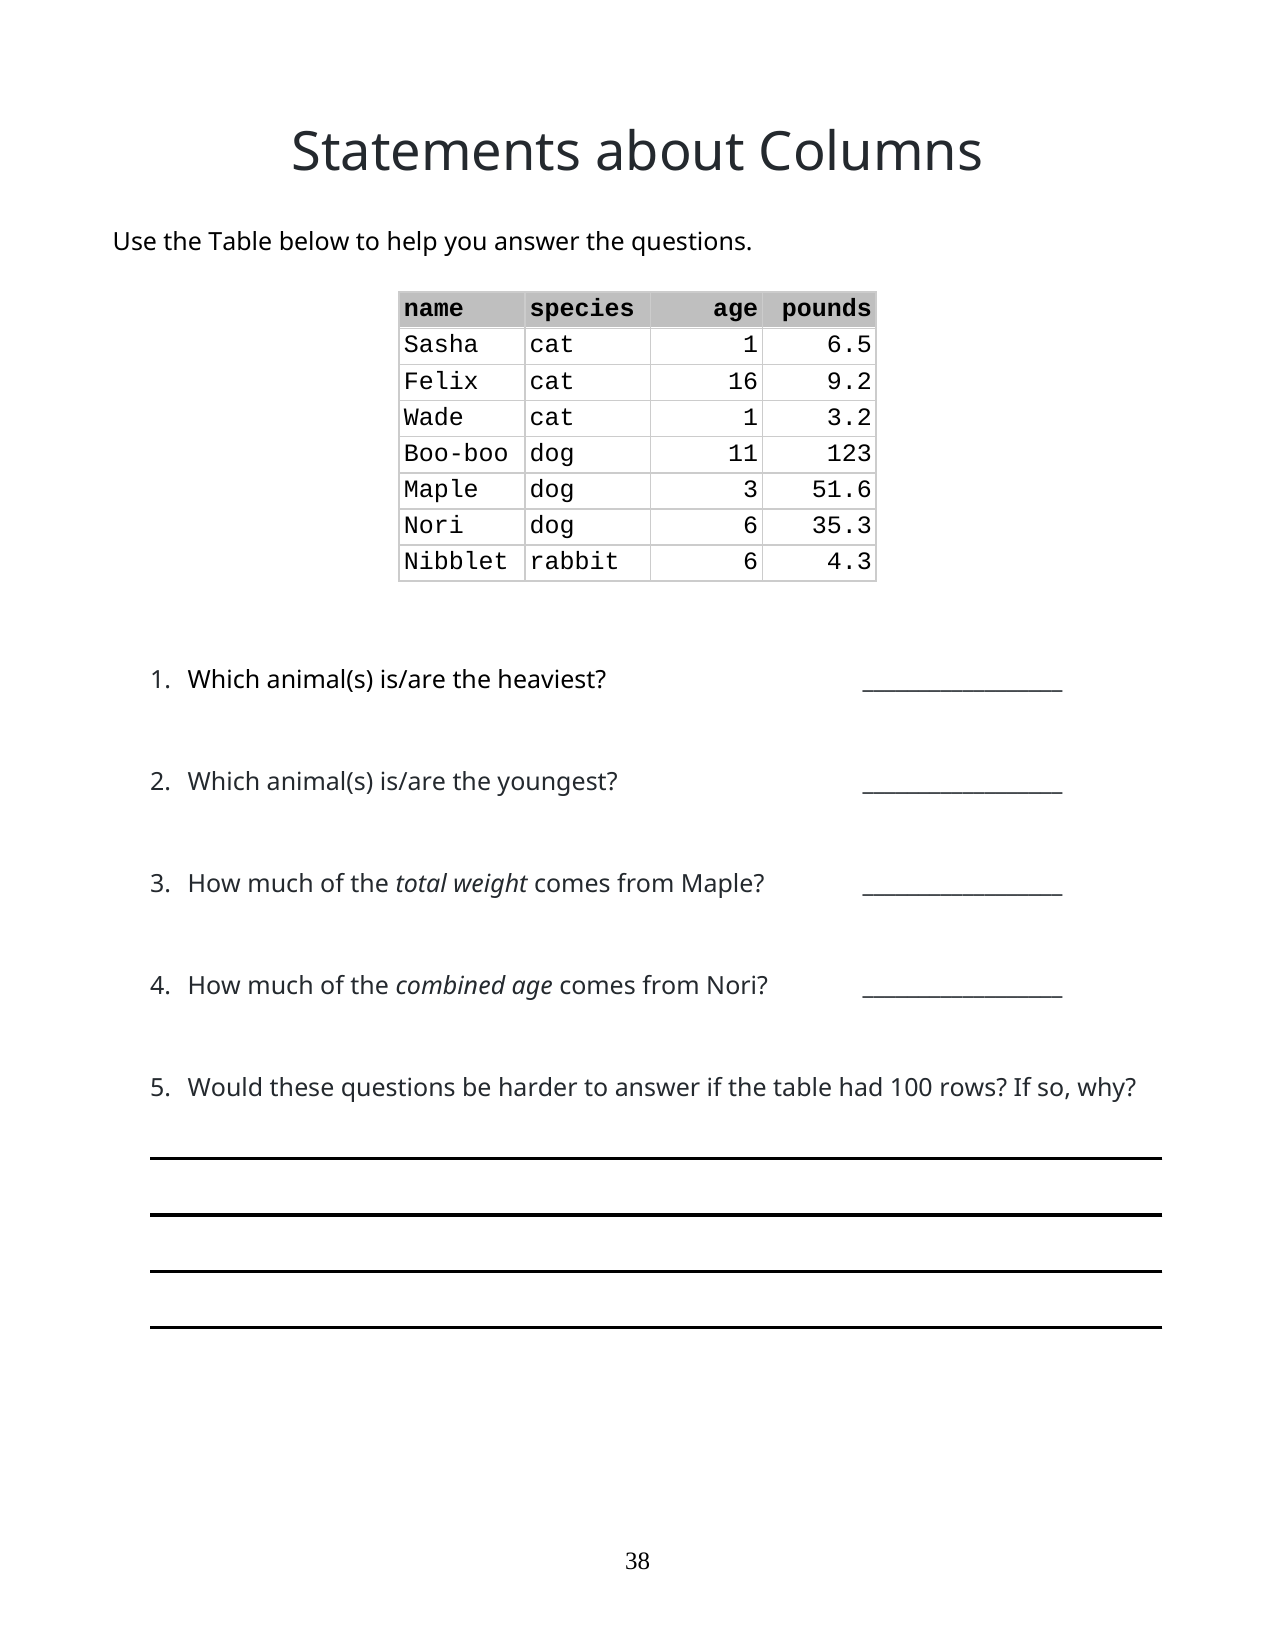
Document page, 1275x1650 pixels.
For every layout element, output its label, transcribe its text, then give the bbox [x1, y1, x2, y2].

table_cell 6 [651, 510, 762, 544]
table_cell 1 [651, 401, 762, 436]
subtitle Statements about Columns [112, 112, 1162, 186]
table_cell dog [526, 510, 650, 544]
table_cell Maple [400, 474, 524, 508]
table_cell 6.5 [763, 329, 875, 363]
table_cell dog [526, 437, 650, 472]
table_header name [400, 293, 524, 327]
table_cell 16 [651, 365, 762, 400]
table_cell 1 [651, 329, 762, 363]
table_cell Nibblet [400, 546, 524, 580]
table_cell 6 [651, 546, 762, 580]
table_header species [526, 293, 650, 327]
table_cell cat [526, 329, 650, 363]
table_cell 51.6 [763, 474, 875, 508]
list Which animal(s) is/are the youngest? __________________ [150, 763, 1162, 798]
table_cell Boo-boo [400, 437, 524, 472]
table_header age [651, 293, 762, 327]
table_cell 35.3 [763, 510, 875, 544]
table_cell 9.2 [763, 365, 875, 400]
table_cell cat [526, 401, 650, 436]
table_cell Nori [400, 510, 524, 544]
table_cell 123 [763, 437, 875, 472]
list Which animal(s) is/are the heaviest? __________________ [150, 661, 1162, 695]
table_cell cat [526, 365, 650, 400]
table_cell Sasha [400, 329, 524, 363]
list How much of the total weight comes from Maple? __________________ [150, 866, 1162, 900]
table_cell Wade [400, 401, 524, 436]
table_cell Felix [400, 365, 524, 400]
list Would these questions be harder to answer if the table had 100 rows? If so, why? [150, 1070, 1162, 1104]
table_cell 3.2 [763, 401, 875, 436]
table_cell 3 [651, 474, 762, 508]
table_cell rabbit [526, 546, 650, 580]
table_cell 11 [651, 437, 762, 472]
table_header pounds [763, 293, 875, 327]
table_cell 4.3 [763, 546, 875, 580]
text Use the Table below to help you answer the questions. [112, 223, 1162, 257]
table_cell dog [526, 474, 650, 508]
list How much of the combined age comes from Nori? __________________ [150, 968, 1162, 1002]
